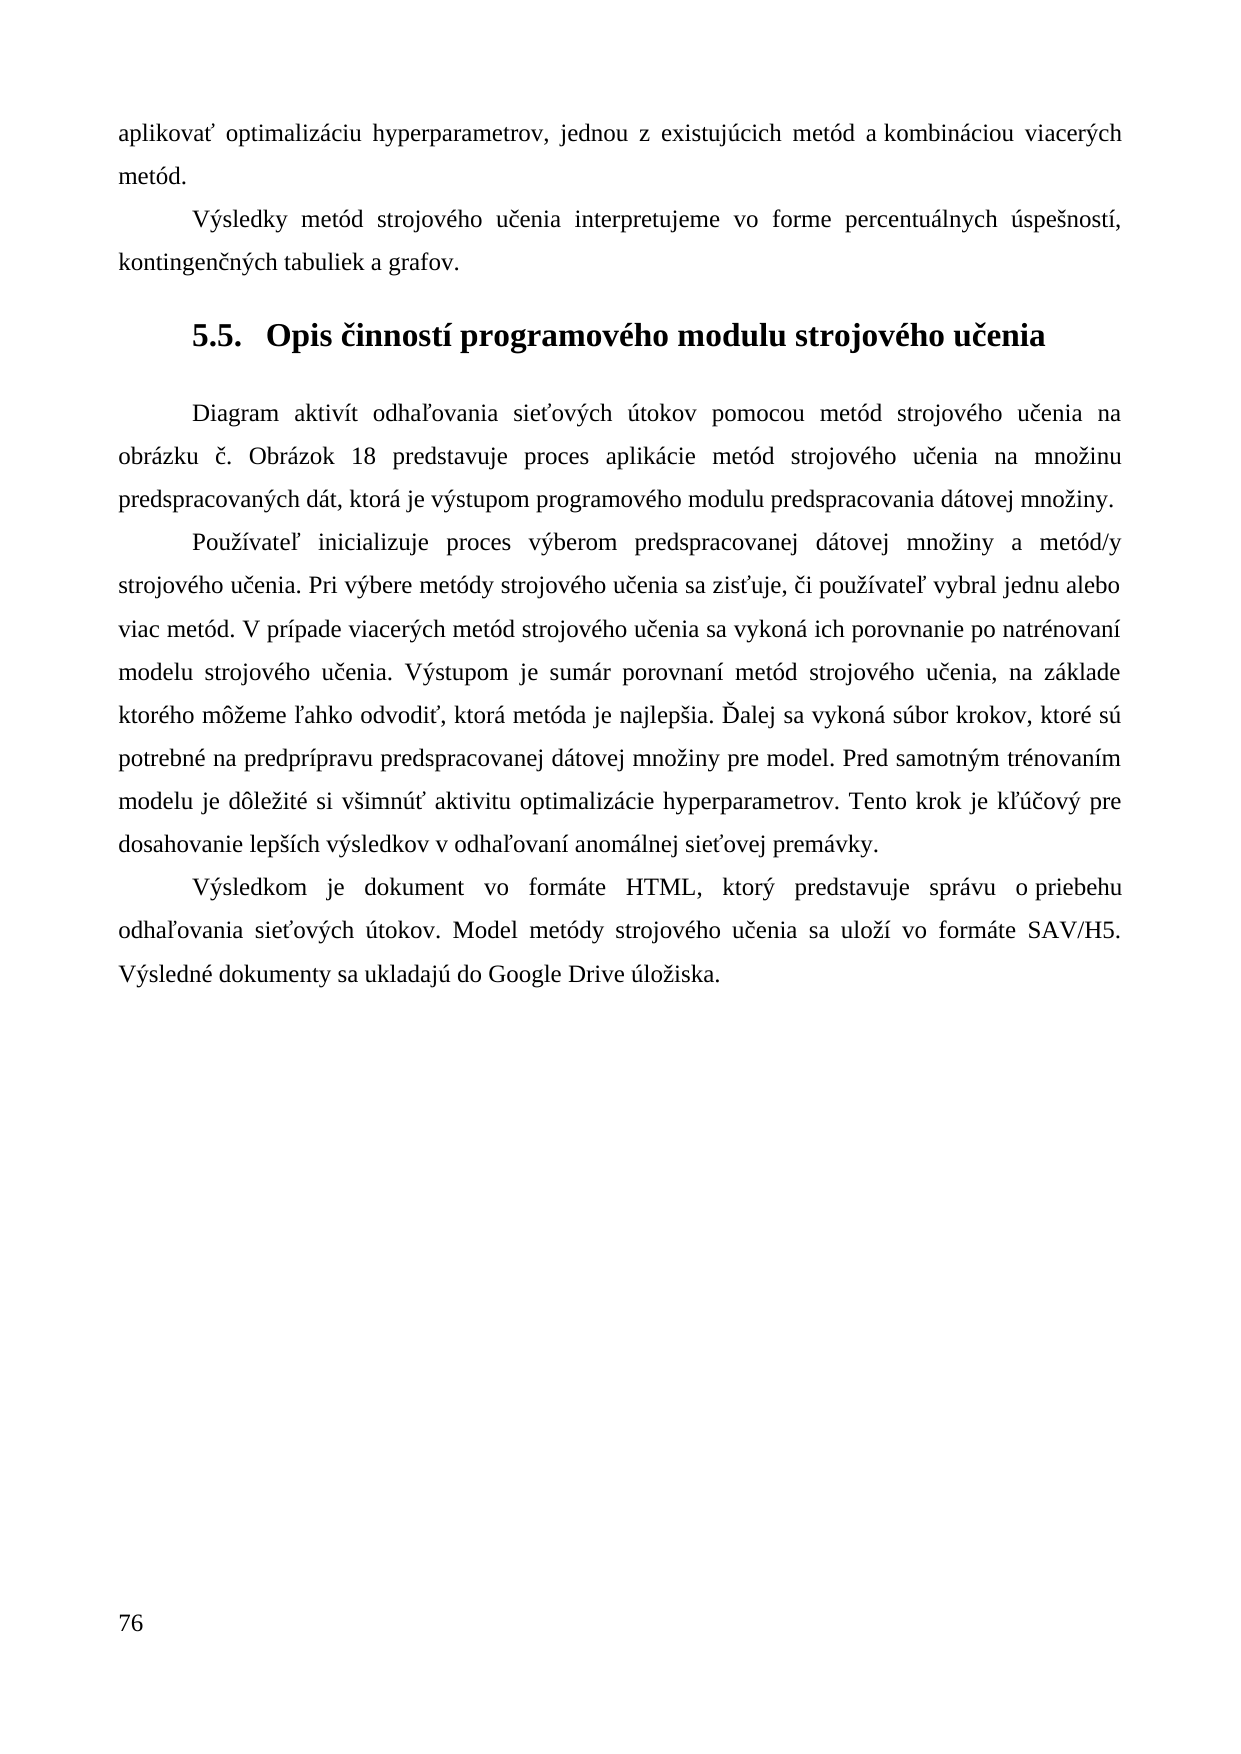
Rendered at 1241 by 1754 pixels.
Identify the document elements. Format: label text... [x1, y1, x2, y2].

text Používateľ inicializuje proces výberom predspracovanej dátovej množiny a metód/y strojového učenia. Pri výbere metódy strojového učenia sa zisťuje, či používateľ vybral jednu alebo viac metód. V prípade viacerých metód strojového učenia sa vykoná ich porovnanie po natrénovaní modelu strojového učenia. Výstupom je sumár porovnaní metód strojového učenia, na základe ktorého môžeme ľahko odvodiť, ktorá metóda je najlepšia. Ďalej sa vykoná súbor krokov, ktoré sú potrebné na predprípravu predspracovanej dátovej množiny pre model. Pred samotným trénovaním modelu je dôležité si všimnúť aktivitu optimalizácie hyperparametrov. Tento krok je kľúčový pre dosahovanie lepších výsledkov v odhaľovaní anomálnej sieťovej premávky. [118, 527, 1122, 858]
text Výsledky metód strojového učenia interpretujeme vo forme percentuálnych úspešností, kontingenčných tabuliek a grafov. [118, 204, 1122, 276]
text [118, 118, 1122, 190]
text Výsledkom je dokument vo formáte HTML, ktorý predstavuje správu o priebehu odhaľovania sieťových útokov. Model metódy strojového učenia sa uloží vo formáte SAV/H5. Výsledné dokumenty sa ukladajú do Google Drive úložiska. [118, 872, 1122, 987]
subtitle Opis činností programového modulu strojového učenia [192, 316, 1122, 354]
text Diagram aktivít odhaľovania sieťových útokov pomocou metód strojového učenia na obrázku č. 18 predstavuje proces aplikácie metód strojového učenia na množinu predspracovaných dát, ktorá je výstupom programového modulu predspracovania dátovej množiny. [118, 398, 1122, 513]
